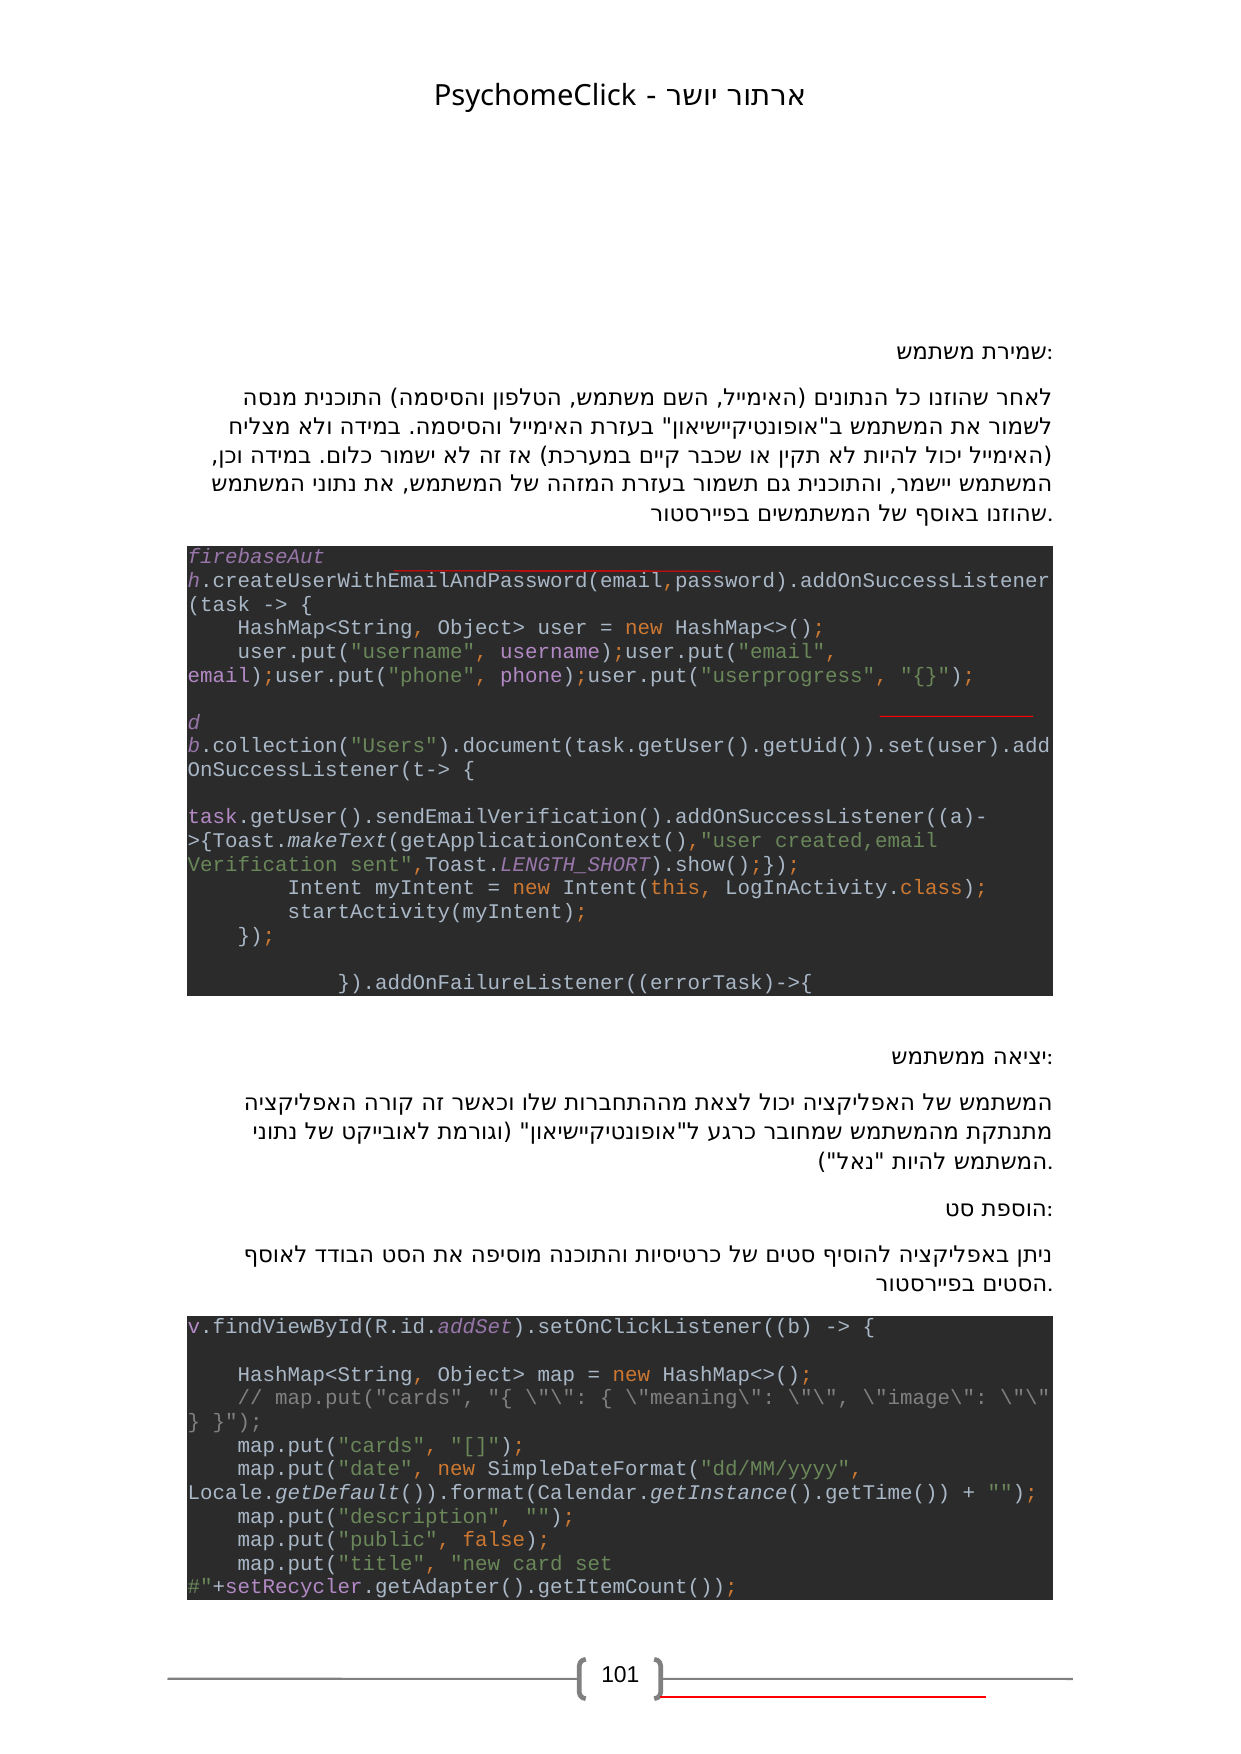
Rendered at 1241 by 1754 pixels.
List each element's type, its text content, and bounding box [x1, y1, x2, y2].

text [187, 1316, 1053, 1600]
text לאחר שהוזנו כל הנתונים (האימייל, השם משתמש, הטלפון והסיסמה) התוכנית מנסה לשמור את המשתמש ב"אופונטיקיישיאון" בעזרת האימייל והסיסמה. במידה ולא מצליח (האימייל יכול להיות לא תקין או שכבר קיים במערכת) אז זה לא ישמור כלום. במידה וכן, המשתמש יישמר, והתוכנית גם תשמור בעזרת המזהה של המשתמש, את נתוני המשתמש שהוזנו באוסף של המשתמשים בפיירסטור. [187, 384, 1053, 527]
text firebaseAuth.createUserWithEmailAndPassword(email,password).addOnSuccessListener(task -> { HashMap<String, Object> user = new HashMap<>(); user.put("username", username);user.put("email", email);user.put("phone", phone);user.put("userprogress", "{}"); db.collection("Users").document(task.getUser().getUid()).set(user).addOnSuccessListener(t-> { task.getUser().sendEmailVerification().addOnSuccessListener((a)->{Toast.makeText(getApplicationContext(),"user created,email Verification sent",Toast.LENGTH_SHORT).show();}); Intent myIntent = new Intent(this, LogInActivity.class); startActivity(myIntent); }); }).addOnFailureListener((errorTask)->{ [187, 546, 1053, 996]
text יציאה ממשתמש: [187, 1042, 1053, 1071]
text ניתן באפליקציה להוסיף סטים של כרטיסיות והתוכנה מוסיפה את הסט הבודד לאוסף הסטים בפיירסטור. [187, 1241, 1053, 1298]
text המשתמש של האפליקציה יכול לצאת מההתחברות שלו וכאשר זה קורה האפליקציה מתנתקת מהמשתמש שמחובר כרגע ל"אופונטיקיישיאון" (וגורמת לאובייקט של נתוני המשתמש להיות "נאל"). [187, 1089, 1053, 1175]
text שמירת משתמש: [187, 337, 1053, 366]
text הוספת סט: [187, 1194, 1053, 1222]
